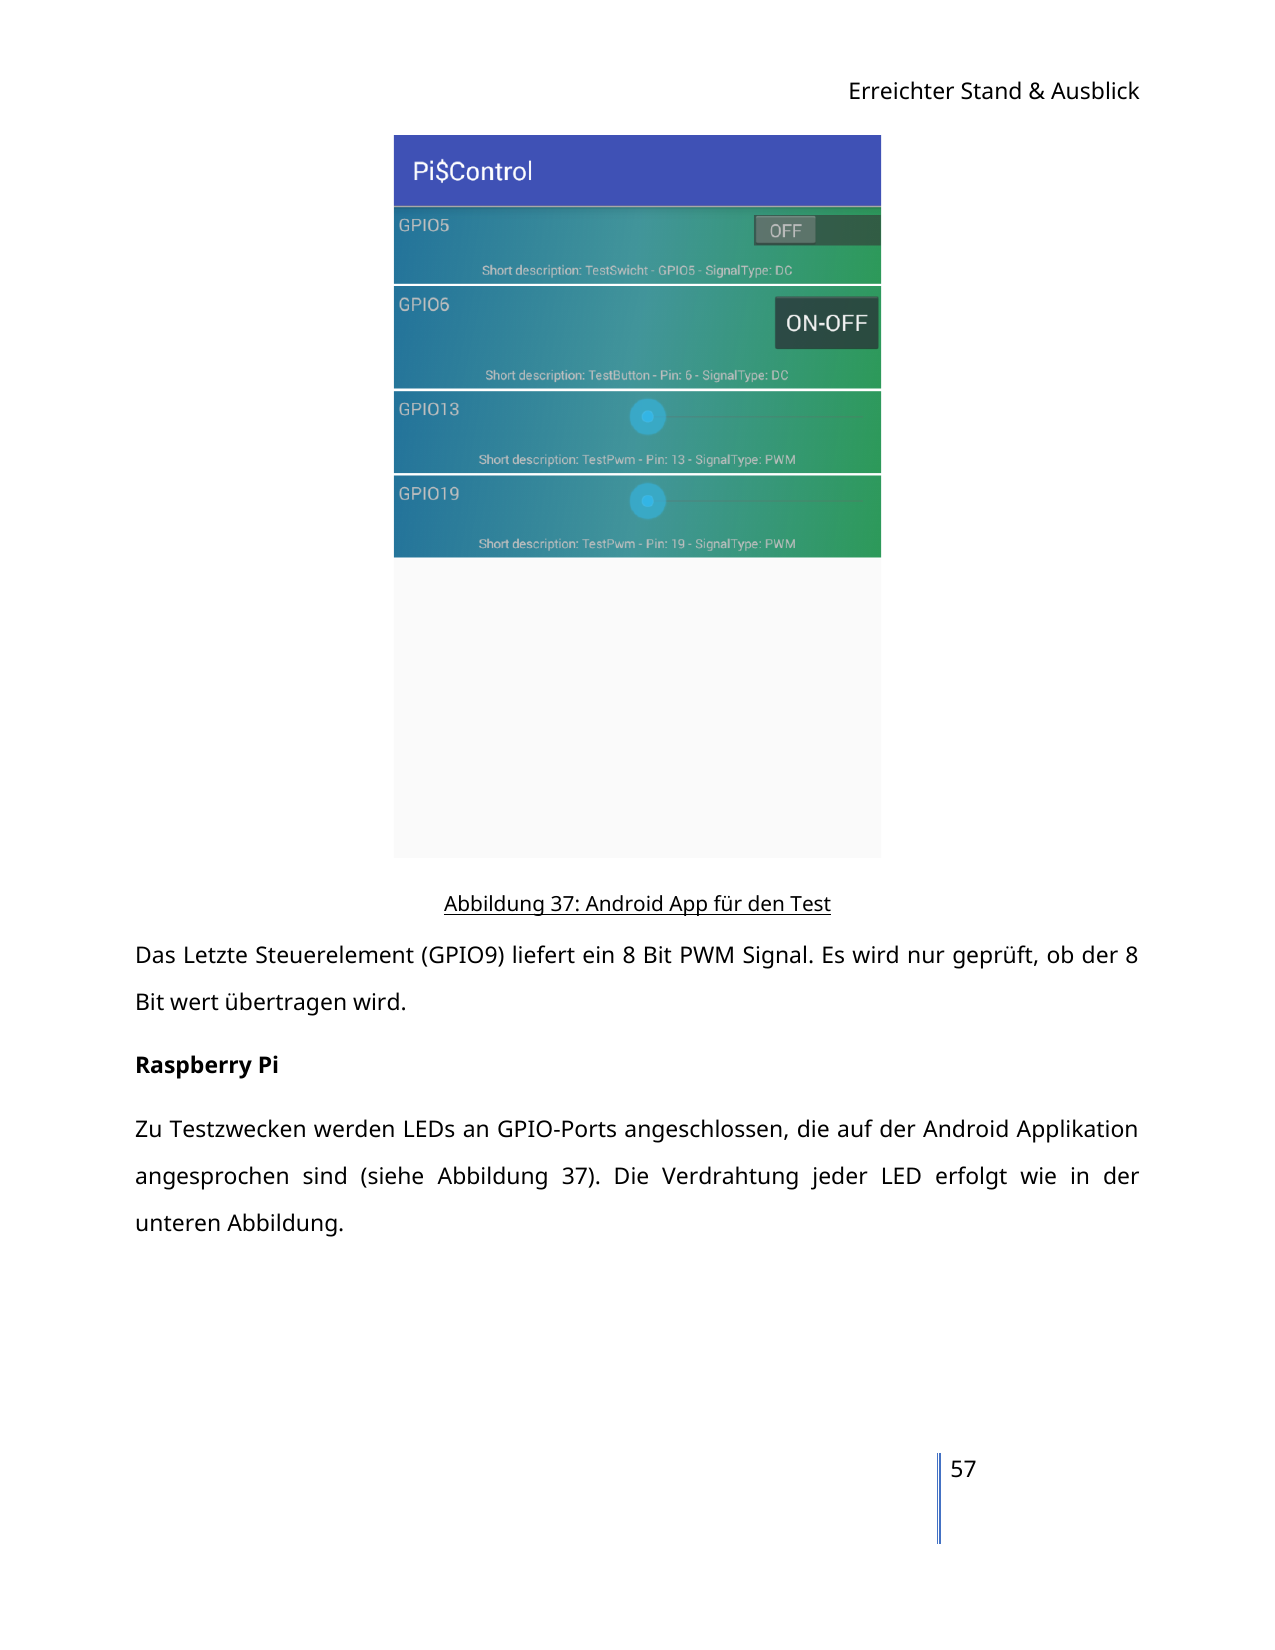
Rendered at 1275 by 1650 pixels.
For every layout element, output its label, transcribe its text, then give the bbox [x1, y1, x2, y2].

text Das Letzte Steuerelement (GPIO9) liefert ein 8 Bit PWM Signal. Es wird nur geprüft, ob der 8 Bit wert übertragen wird. [135, 939, 1140, 1017]
text Raspberry Pi [135, 1049, 1140, 1080]
text Zu Testzwecken werden LEDs an GPIO-Ports angeschlossen, die auf der Android Applikation angesprochen sind (siehe Abbildung 37). Die Verdrahtung jeder LED erfolgt wie in der unteren Abbildung. [135, 1113, 1140, 1238]
picture [393, 135, 882, 858]
